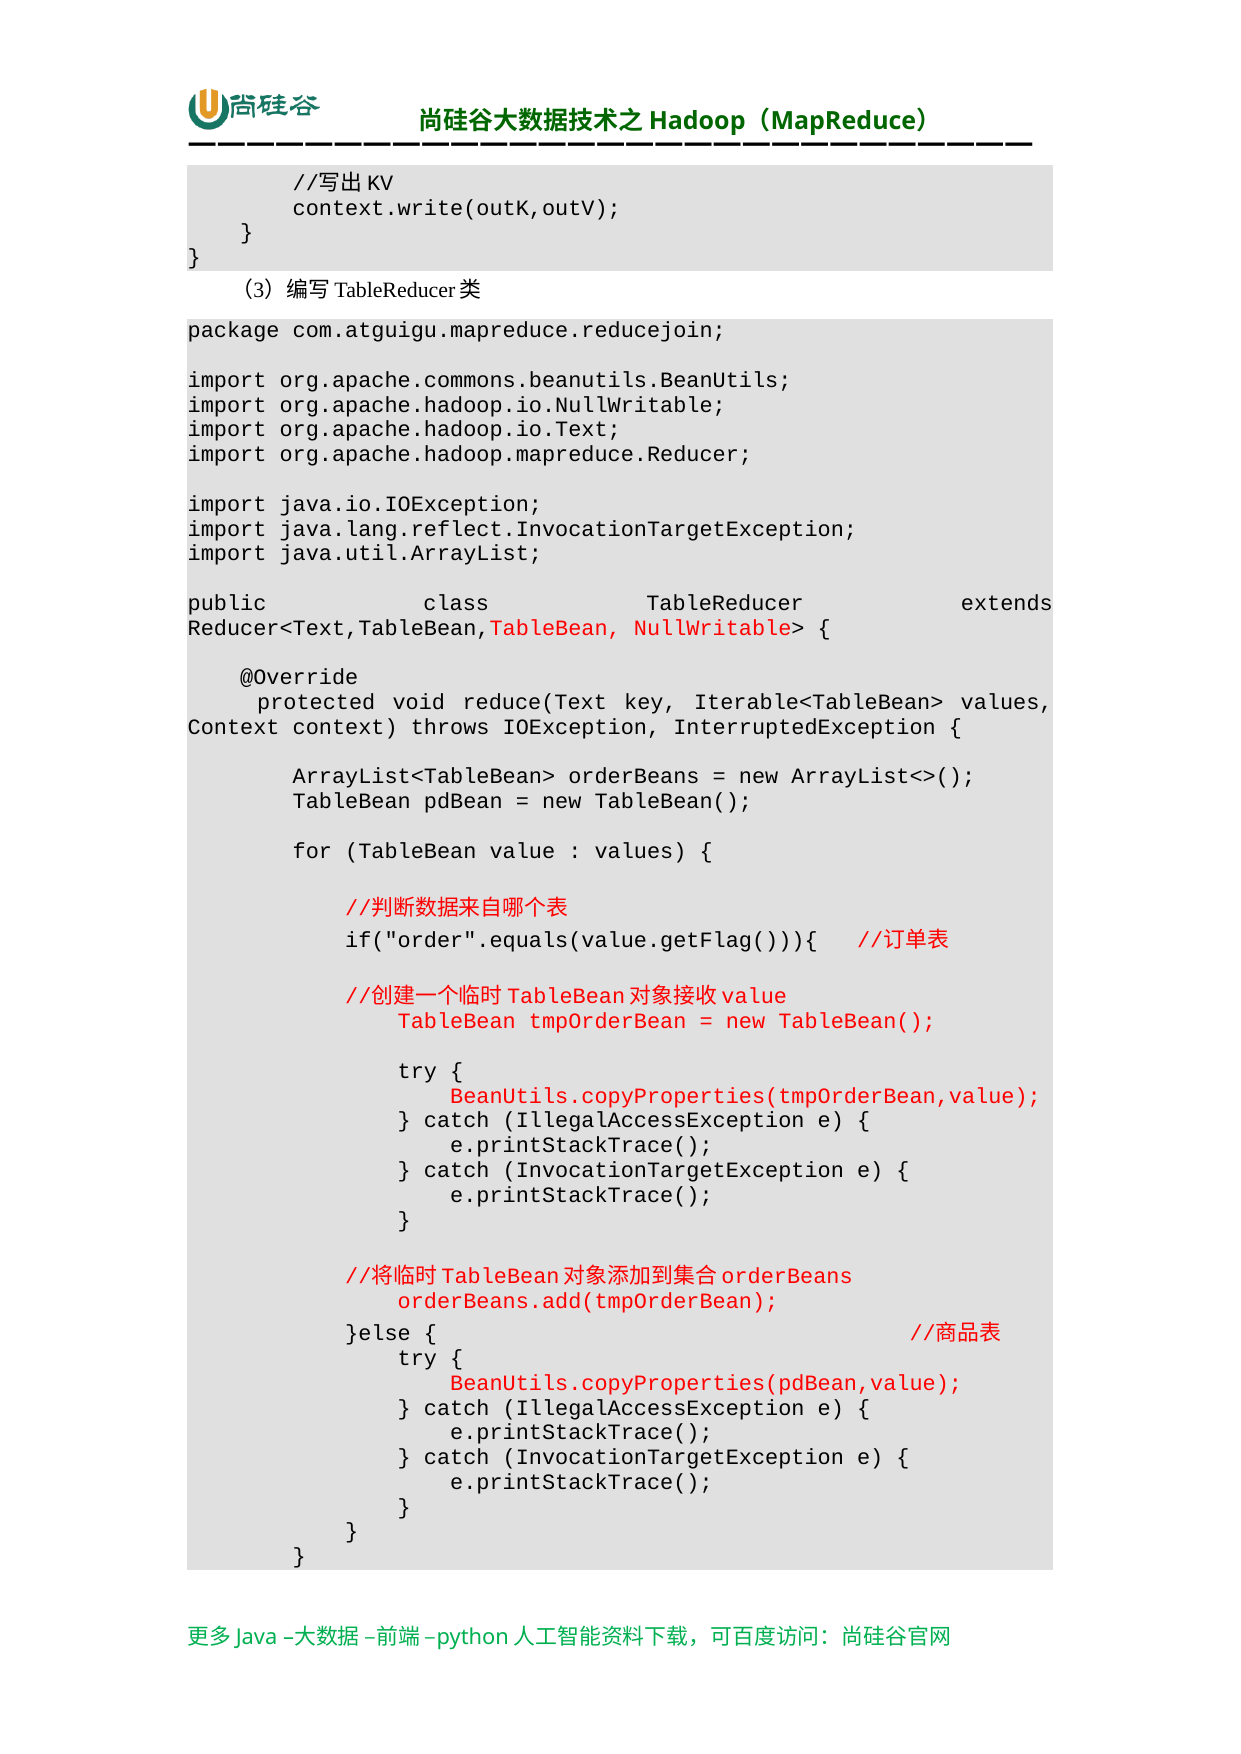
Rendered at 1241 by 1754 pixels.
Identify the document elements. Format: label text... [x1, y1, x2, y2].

text if("order".equals(value.getFlag())){ //订单表 [187, 922, 1053, 954]
text public class TableReducer extends Reducer<Text,TableBean,TableBean, NullWritable> { [187, 592, 1053, 642]
text import org.apache.hadoop.io.Text; [187, 419, 1053, 443]
text e.printStackTrace(); [187, 1184, 1053, 1209]
text //判断数据来自哪个表 [187, 890, 1053, 922]
text }else { //商品表 [187, 1315, 1053, 1347]
text @Override [187, 667, 1053, 691]
text import java.lang.reflect.InvocationTargetException; [187, 518, 1053, 543]
text import java.io.IOException; [187, 493, 1053, 518]
text import org.apache.commons.beanutils.BeanUtils; [187, 369, 1053, 394]
text //将临时TableBean对象添加到集合orderBeans [187, 1258, 1053, 1290]
text package com.atguigu.mapreduce.reducejoin; [187, 319, 1053, 344]
text protected void reduce(Text key, Iterable<TableBean> values, Context context) throws IOException, InterruptedException { [187, 691, 1053, 741]
text for (TableBean value : values) { [187, 840, 1053, 865]
text } [187, 1545, 1053, 1570]
text BeanUtils.copyProperties(pdBean,value); [187, 1372, 1053, 1397]
text } [187, 222, 1053, 246]
text import org.apache.hadoop.mapreduce.Reducer; [187, 443, 1053, 468]
text } catch (InvocationTargetException e) { [187, 1159, 1053, 1184]
text } [187, 246, 1053, 271]
text TableBean pdBean = new TableBean(); [187, 791, 1053, 815]
text try { [187, 1347, 1053, 1372]
text context.write(outK,outV); [187, 197, 1053, 222]
text TableBean tmpOrderBean = new TableBean(); [187, 1010, 1053, 1035]
text } catch (IllegalAccessException e) { [187, 1109, 1053, 1134]
text BeanUtils.copyProperties(tmpOrderBean,value); [187, 1085, 1053, 1109]
text } catch (IllegalAccessException e) { [187, 1397, 1053, 1421]
text //写出KV [187, 165, 1053, 197]
text （3）编写TableReducer类 [187, 271, 1053, 304]
text ArrayList<TableBean> orderBeans = new ArrayList<>(); [187, 766, 1053, 791]
text import org.apache.hadoop.io.NullWritable; [187, 394, 1053, 419]
text e.printStackTrace(); [187, 1421, 1053, 1446]
text try { [187, 1060, 1053, 1085]
text } [187, 1496, 1053, 1521]
text e.printStackTrace(); [187, 1471, 1053, 1496]
text } catch (InvocationTargetException e) { [187, 1446, 1053, 1471]
text //创建一个临时TableBean对象接收value [187, 978, 1053, 1010]
text orderBeans.add(tmpOrderBean); [187, 1290, 1053, 1315]
text import java.util.ArrayList; [187, 543, 1053, 567]
text } [187, 1521, 1053, 1545]
text e.printStackTrace(); [187, 1134, 1053, 1159]
text } [187, 1209, 1053, 1233]
